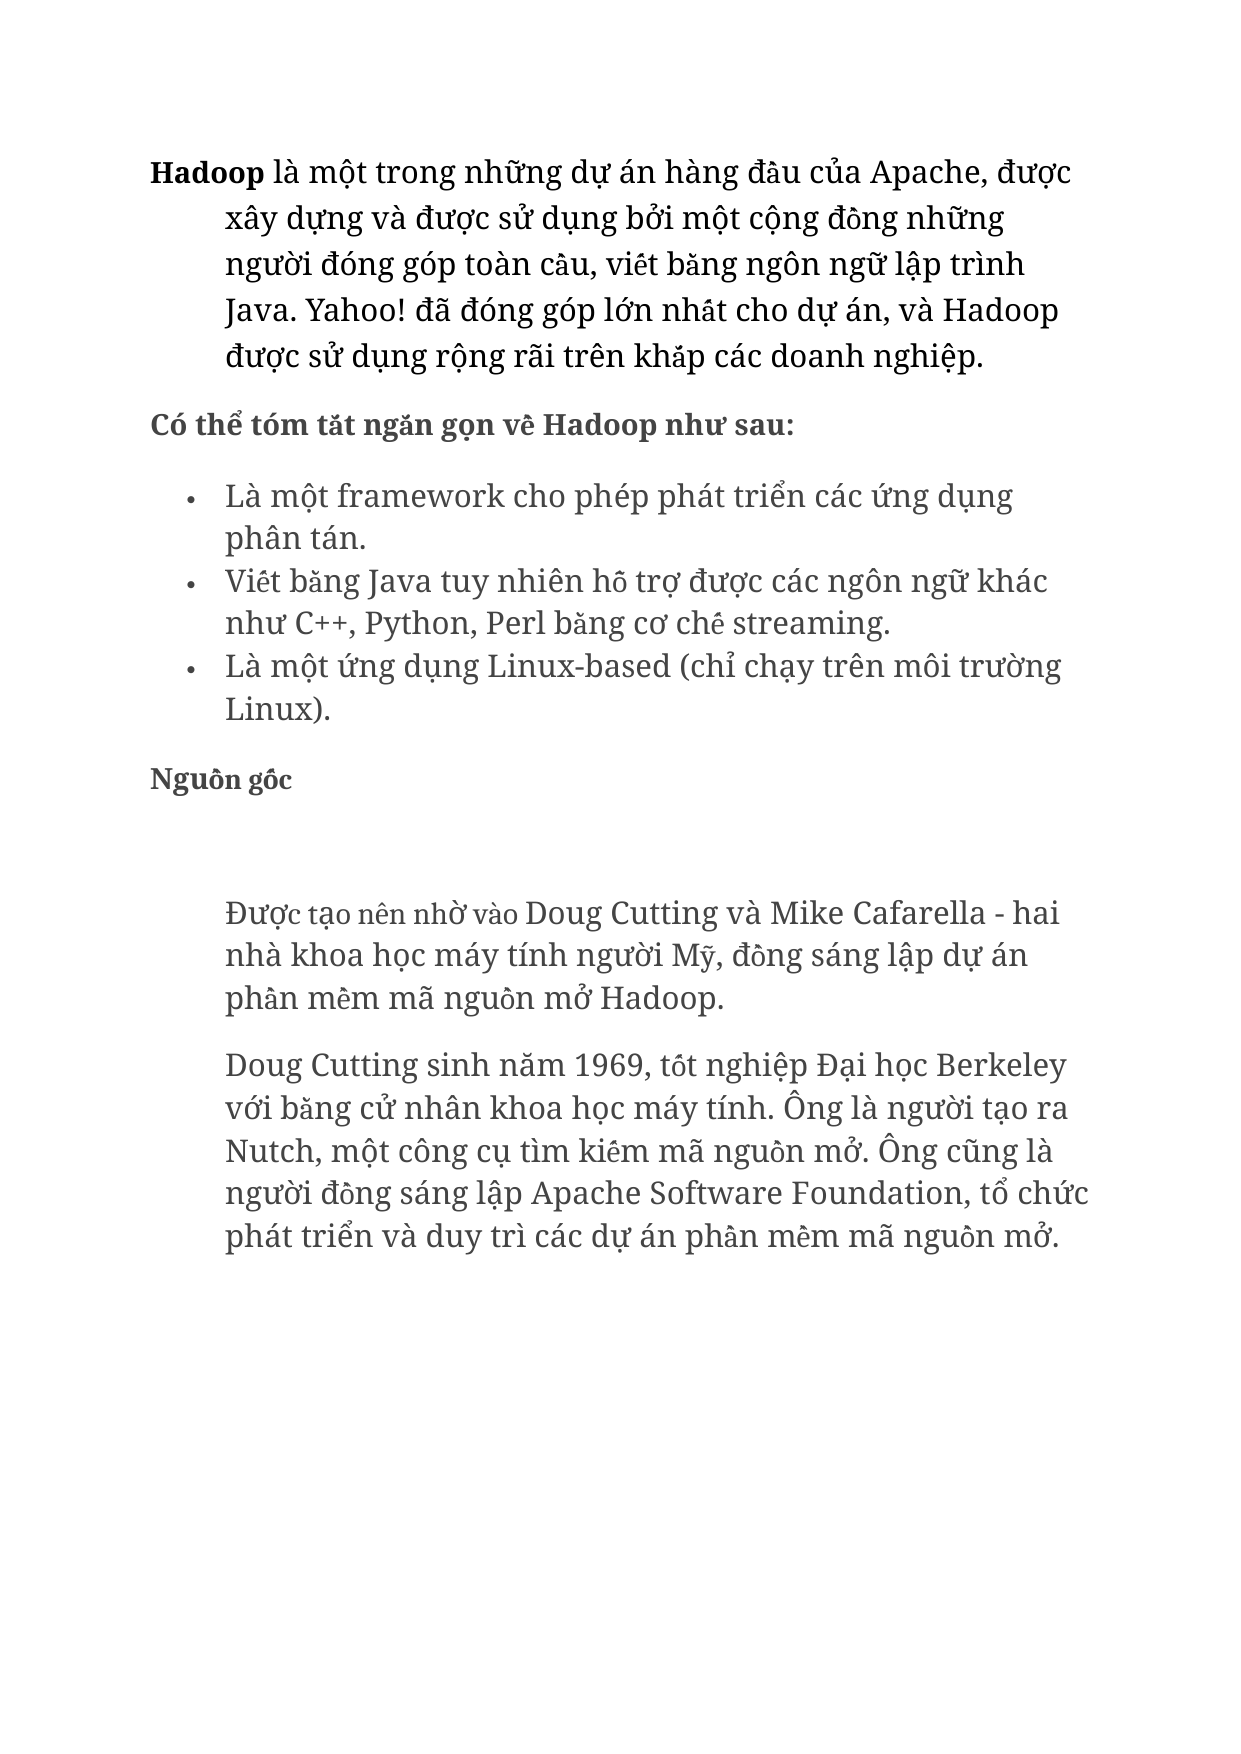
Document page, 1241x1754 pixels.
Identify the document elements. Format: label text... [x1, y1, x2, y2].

list Viết bằng Java tuy nhiên hỗ trợ được các ngôn ngữ khác như C++, Python, Perl bằng cơ chế streaming. [187, 559, 1090, 644]
list Là một ứng dụng Linux-based (chỉ chạy trên môi trường Linux). [187, 644, 1090, 729]
list Là một framework cho phép phát triển các ứng dụng phân tán. [187, 473, 1090, 559]
text Doug Cutting sinh năm 1969, tốt nghiệp Đại học Berkeley với bằng cử nhân khoa học máy tính. Ông là người tạo ra Nutch, một công cụ tìm kiếm mã nguồn mở. Ông cũng là người đồng sáng lập Apache Software Foundation, tổ chức phát triển và duy trì các dự án phần mềm mã nguồn mở. [225, 1043, 1090, 1256]
text Được tạo nên nhờ vào Doug Cutting và Mike Cafarella - hai nhà khoa học máy tính người Mỹ, đồng sáng lập dự án phần mềm mã nguồn mở Hadoop. [225, 891, 1090, 1018]
text Nguồn gốc [150, 758, 1090, 798]
text Có thể tóm tắt ngắn gọn về Hadoop như sau: [150, 405, 1090, 444]
text Hadoop là một trong những dự án hàng đầu của Apache, được xây dựng và được sử dụng bởi một cộng đồng những người đóng góp toàn cầu, viết bằng ngôn ngữ lập trình Java. Yahoo! đã đóng góp lớn nhất cho dự án, và Hadoop được sử dụng rộng rãi trên khắp các doanh nghiệp. [150, 150, 1090, 376]
